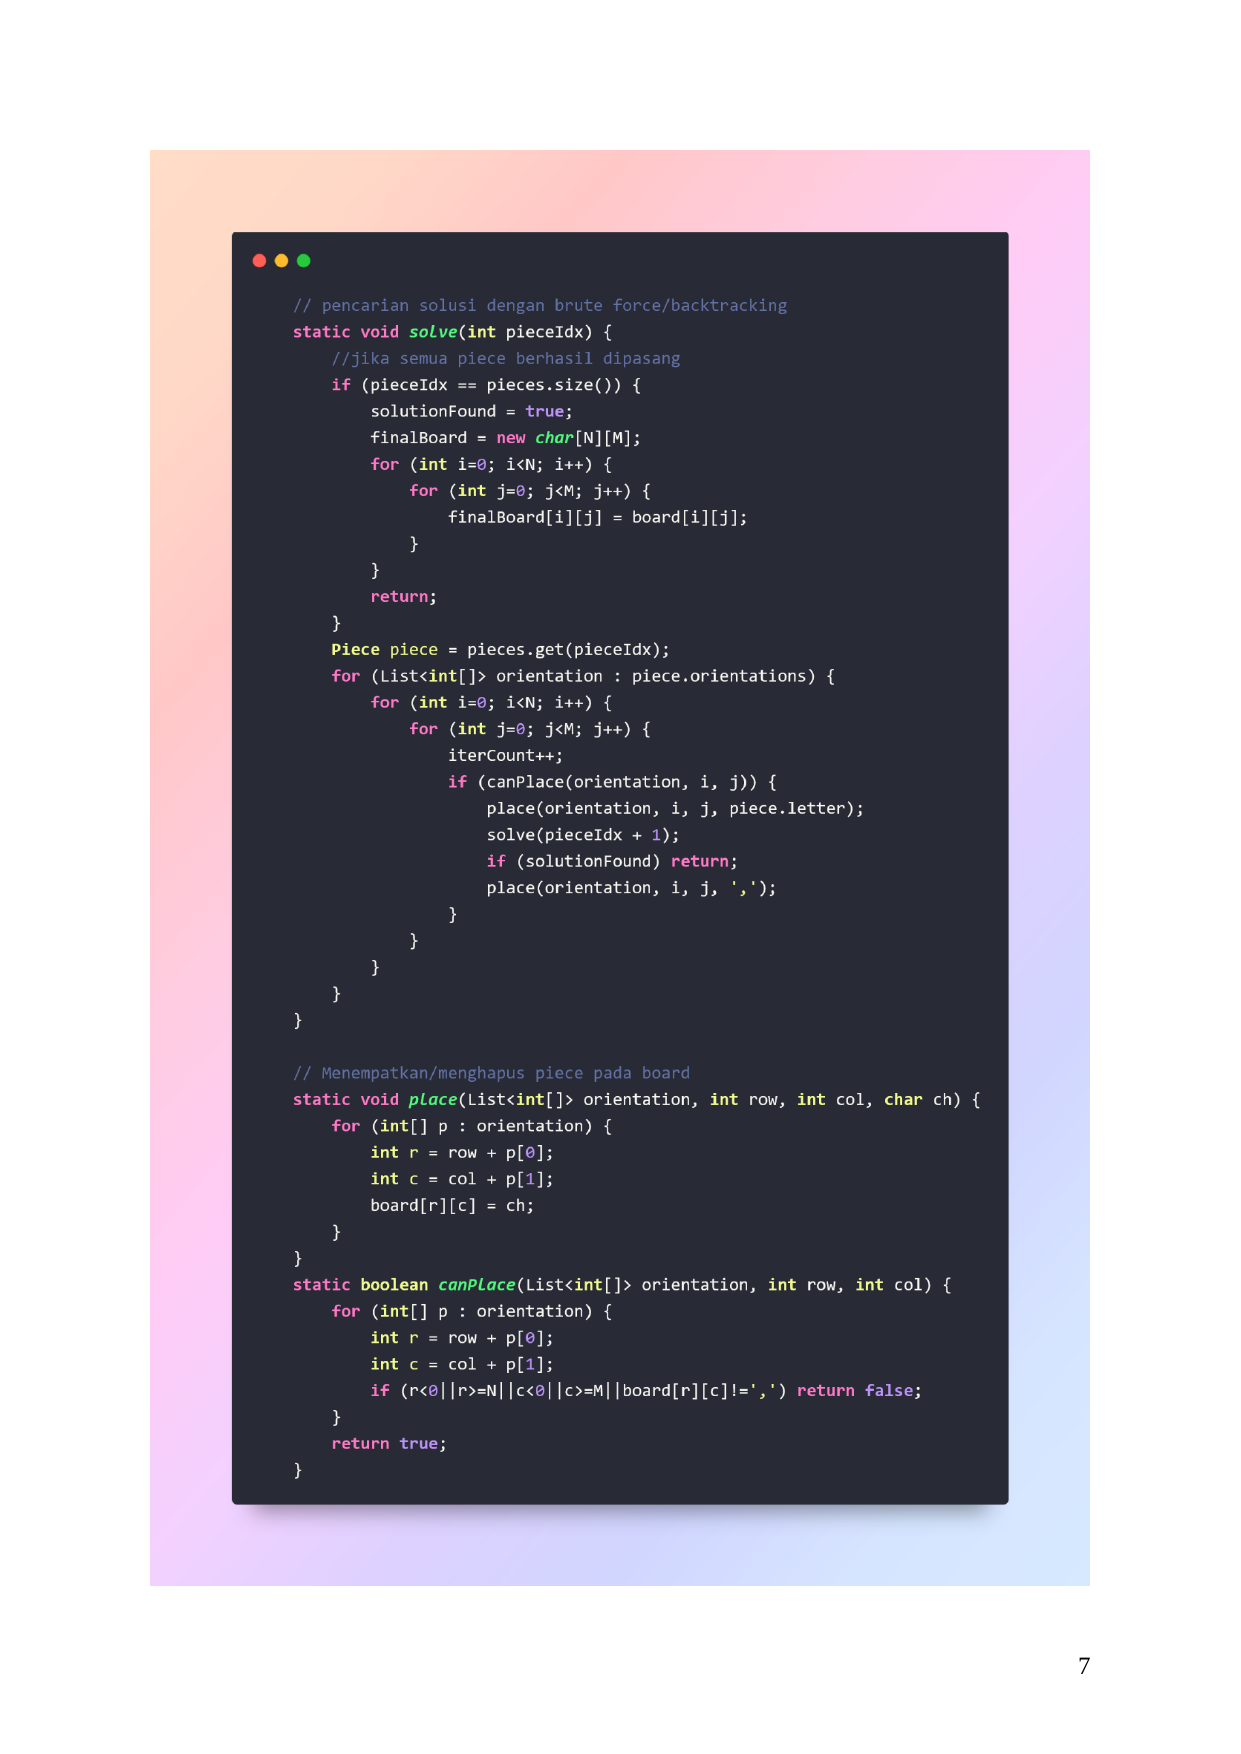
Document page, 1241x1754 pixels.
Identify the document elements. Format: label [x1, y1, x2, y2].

picture [150, 150, 1090, 1586]
